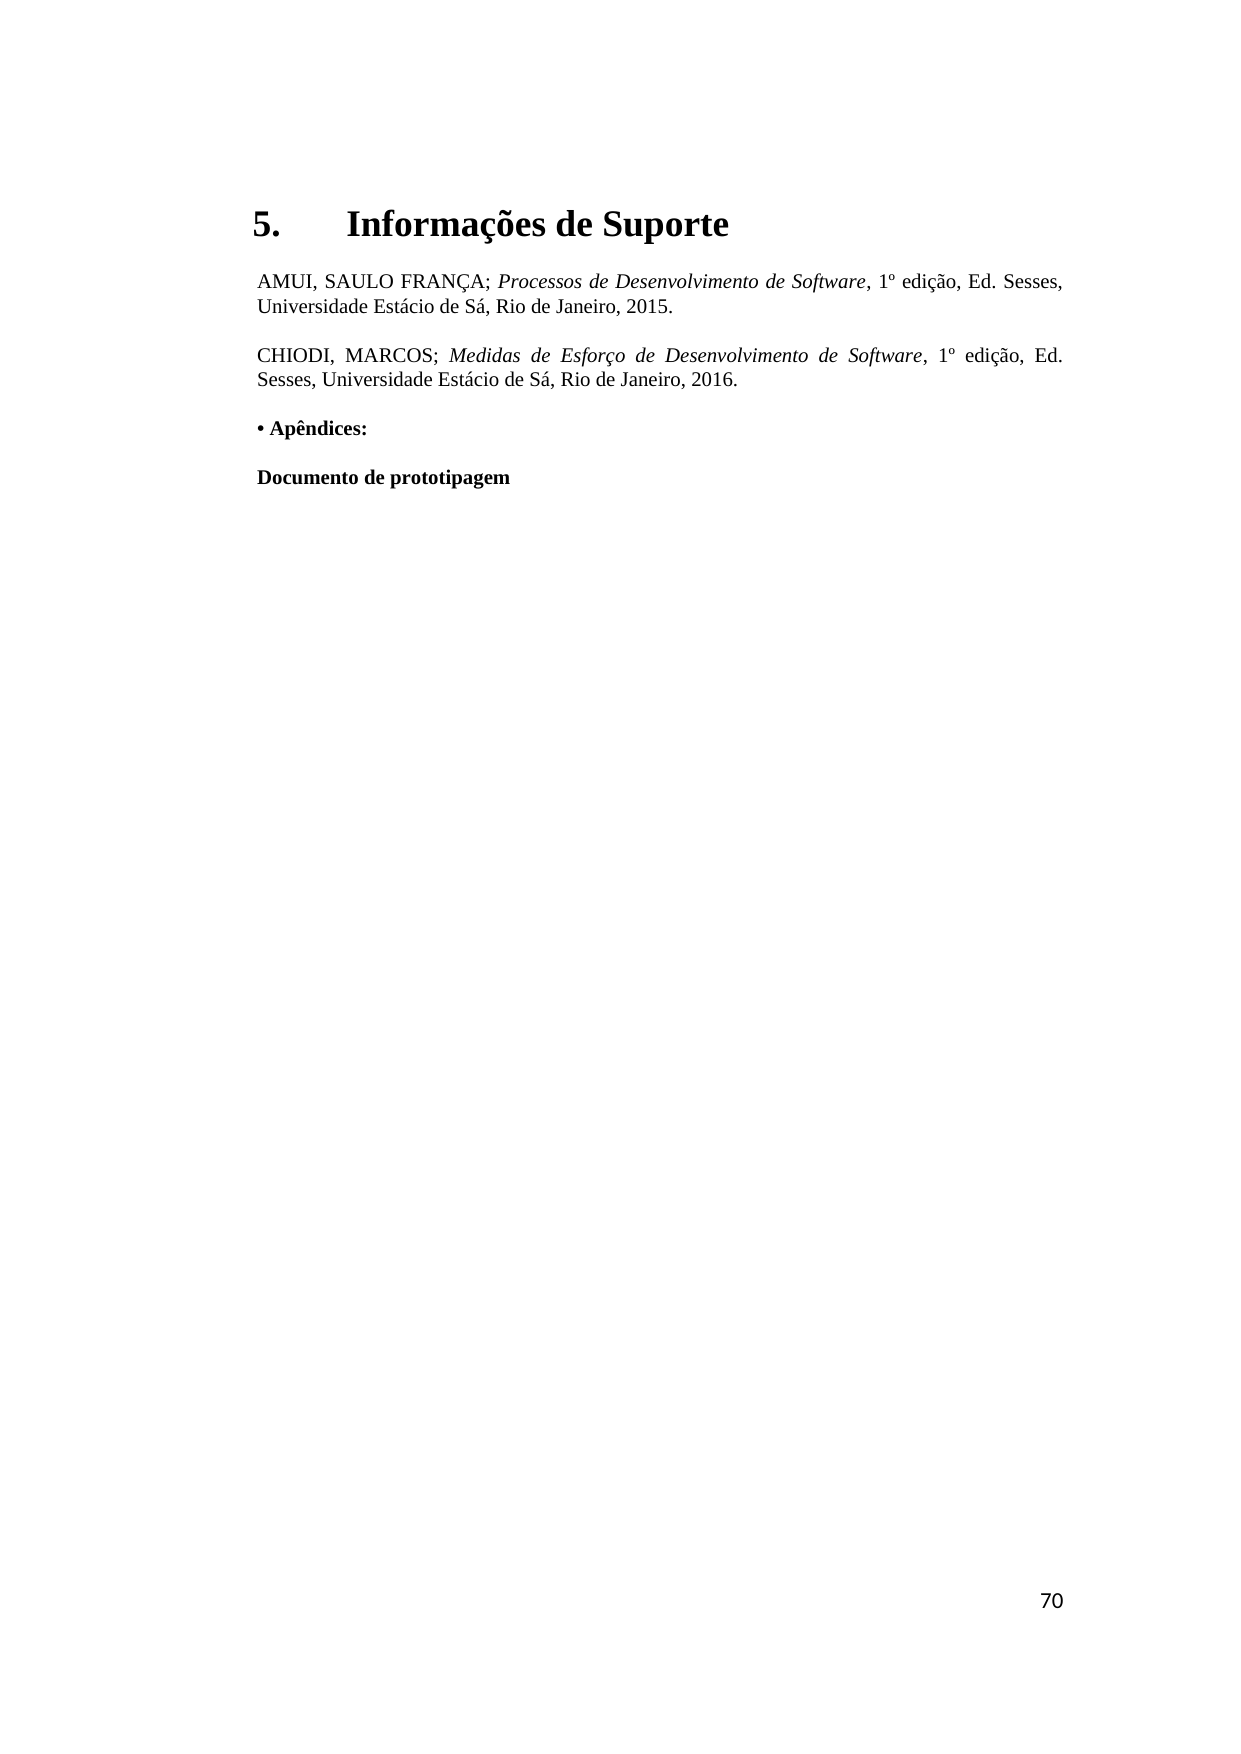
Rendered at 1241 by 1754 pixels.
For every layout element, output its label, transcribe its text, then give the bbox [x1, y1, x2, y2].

text AMUI, SAULO FRANÇA; Processos de Desenvolvimento de Software, 1º edição, Ed. Sesses, Universidade Estácio de Sá, Rio de Janeiro, 2015. [257, 269, 1063, 318]
text • Apêndices: [257, 416, 1063, 440]
text CHIODI, MARCOS; Medidas de Esforço de Desenvolvimento de Software, 1º edição, Ed. Sesses, Universidade Estácio de Sá, Rio de Janeiro, 2016. [257, 343, 1063, 391]
subtitle 5. Informações de Suporte [252, 201, 1063, 244]
text Documento de prototipagem [257, 465, 1063, 489]
